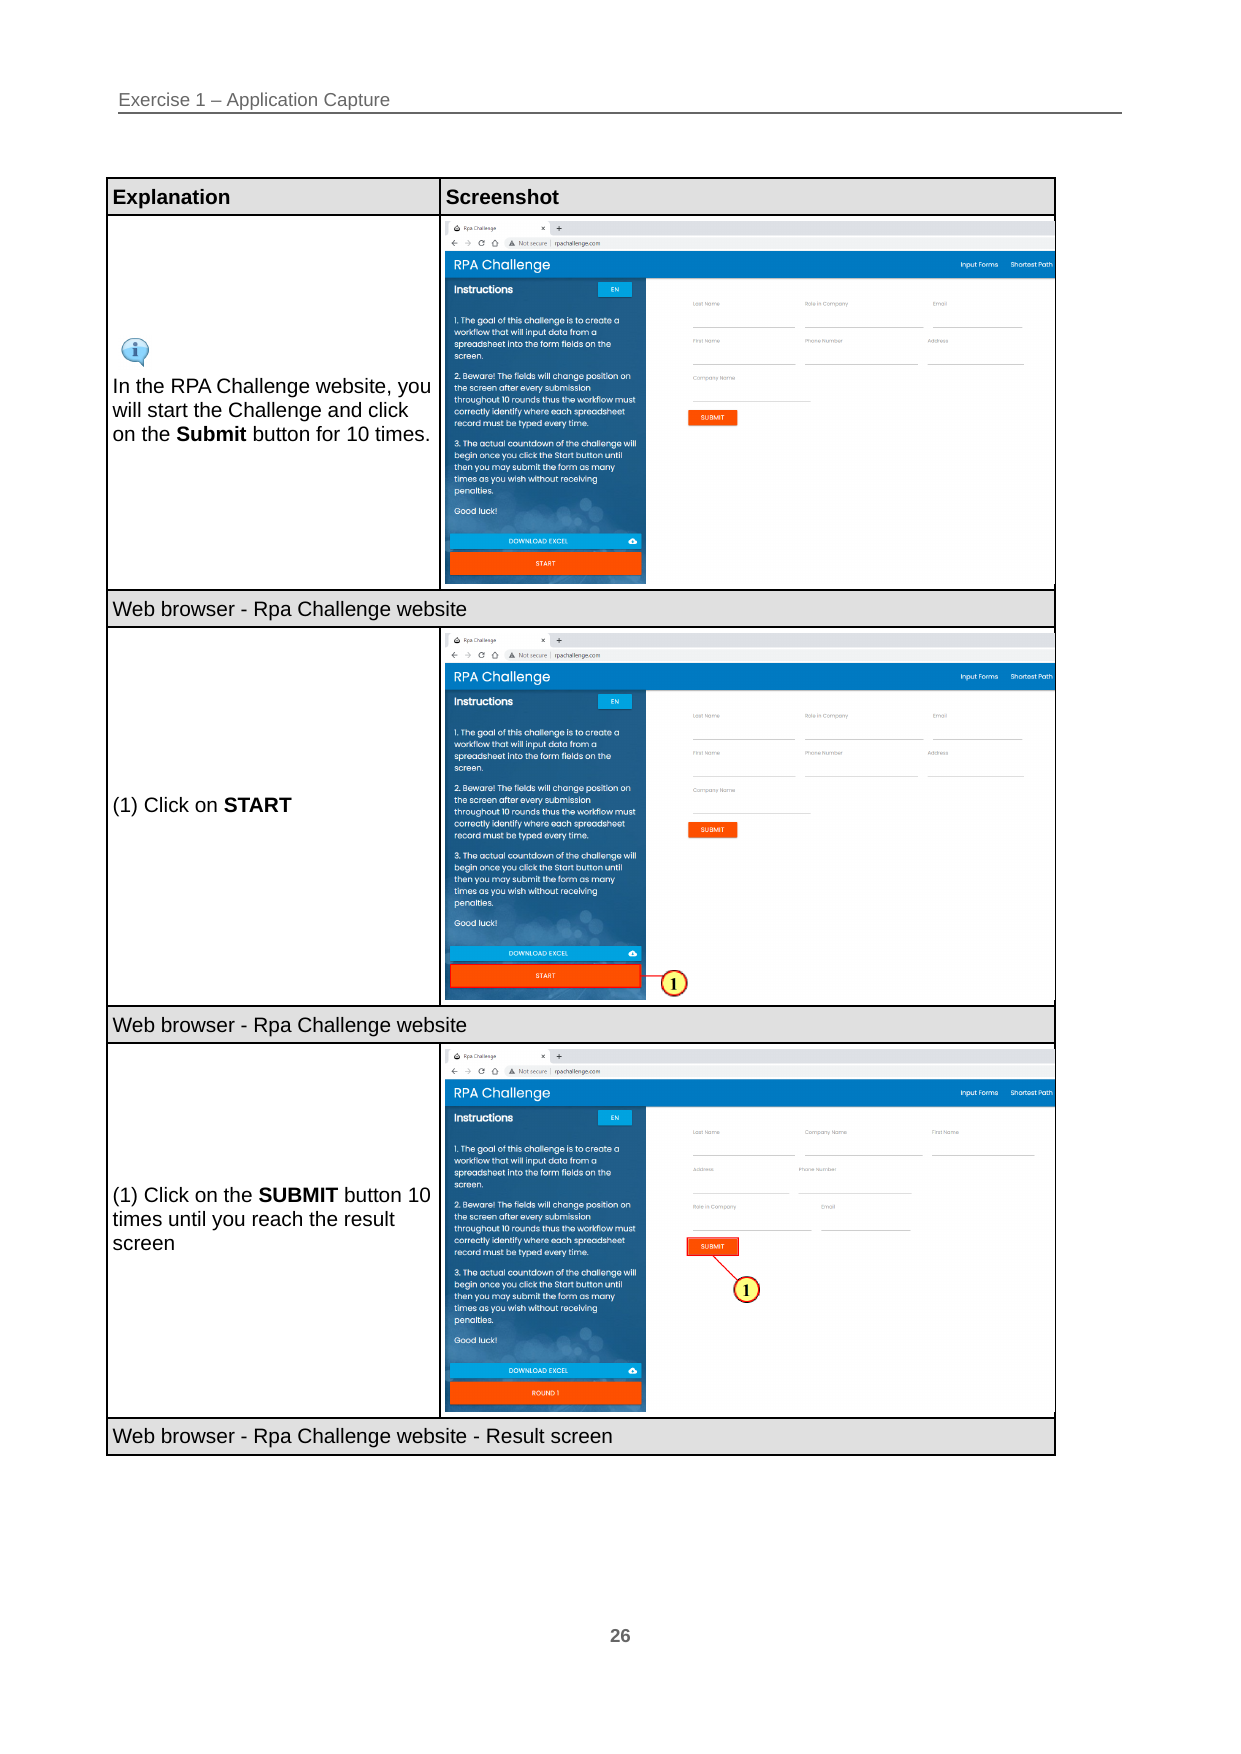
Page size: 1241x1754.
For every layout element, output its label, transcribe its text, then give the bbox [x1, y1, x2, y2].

table_cell (1) Click on START [108, 628, 439, 1005]
picture [445, 633, 1055, 1000]
table_cell Web browser - Rpa Challenge website - Result screen [108, 1419, 1054, 1454]
picture [118, 335, 152, 370]
table_cell [441, 628, 1054, 1005]
picture [445, 1049, 1055, 1412]
table_cell [441, 1044, 1054, 1417]
table_cell [441, 216, 1054, 589]
picture [445, 221, 1055, 584]
table_cell In the RPA Challenge website, you will start the Challenge and click on the Submit button for 10 times. [108, 216, 439, 589]
table_cell Web browser - Rpa Challenge website [108, 1007, 1054, 1042]
table_header Explanation [108, 179, 439, 214]
table_cell (1) Click on the SUBMIT button 10 times until you reach the result screen [108, 1044, 439, 1417]
table_header Screenshot [441, 179, 1054, 214]
table_cell Web browser - Rpa Challenge website [108, 591, 1054, 626]
